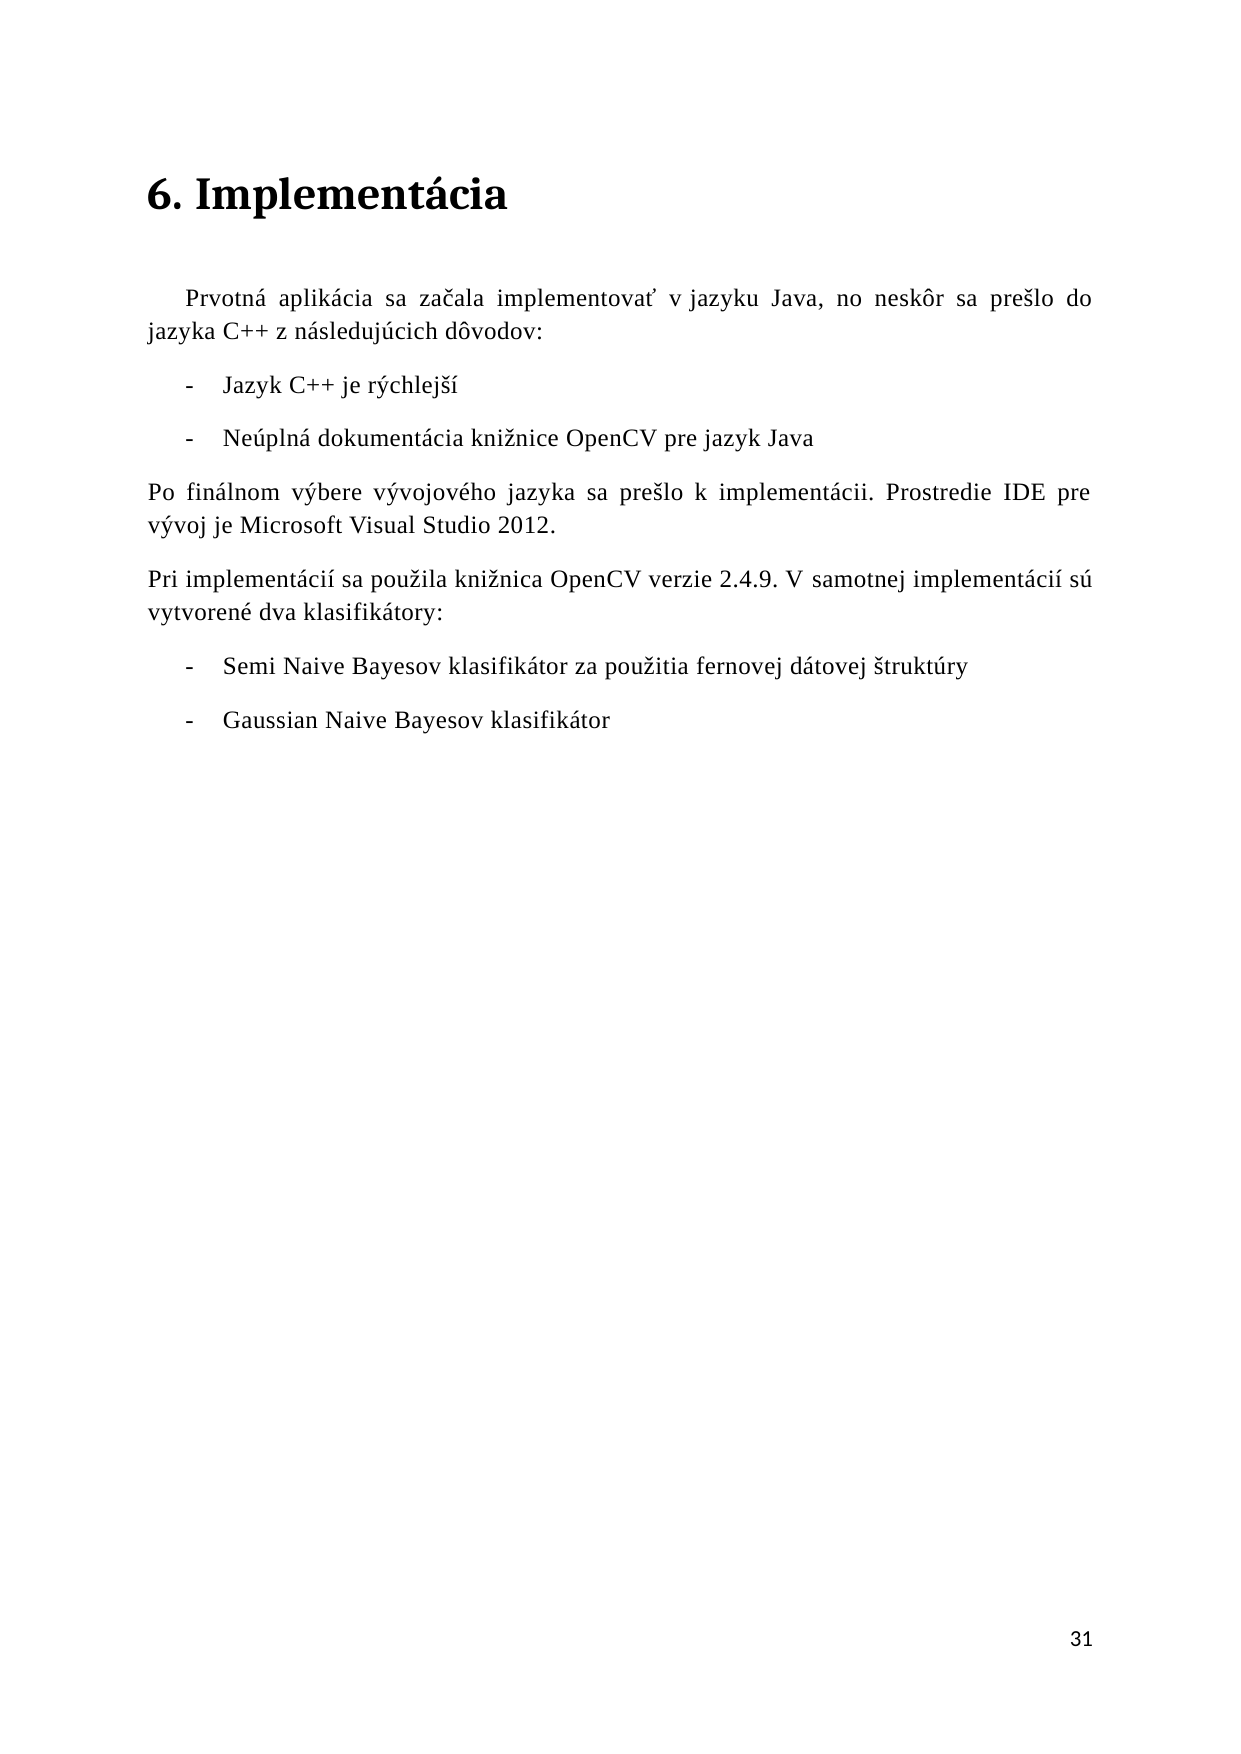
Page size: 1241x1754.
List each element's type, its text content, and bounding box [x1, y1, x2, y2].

list Semi Naive Bayesov klasifikátor za použitia fernovej dátovej štruktúry [185, 651, 1093, 680]
list Implementácia [148, 168, 1093, 221]
text Prvotná aplikácia sa začala implementovať v jazyku Java, no neskôr sa prešlo do jazyka C++ z následujúcich dôvodov: [148, 283, 1093, 344]
list Neúplná dokumentácia knižnice OpenCV pre jazyk Java [185, 423, 1093, 452]
list Jazyk C++ je rýchlejší [185, 370, 1093, 398]
text Po finálnom výbere vývojového jazyka sa prešlo k implementácii. Prostredie IDE pre vývoj je Microsoft Visual Studio 2012. [148, 477, 1093, 539]
list Gaussian Naive Bayesov klasifikátor [185, 705, 1093, 734]
text Pri implementácií sa použila knižnica OpenCV verzie 2.4.9. V samotnej implementácií sú vytvorené dva klasifikátory: [148, 564, 1093, 626]
